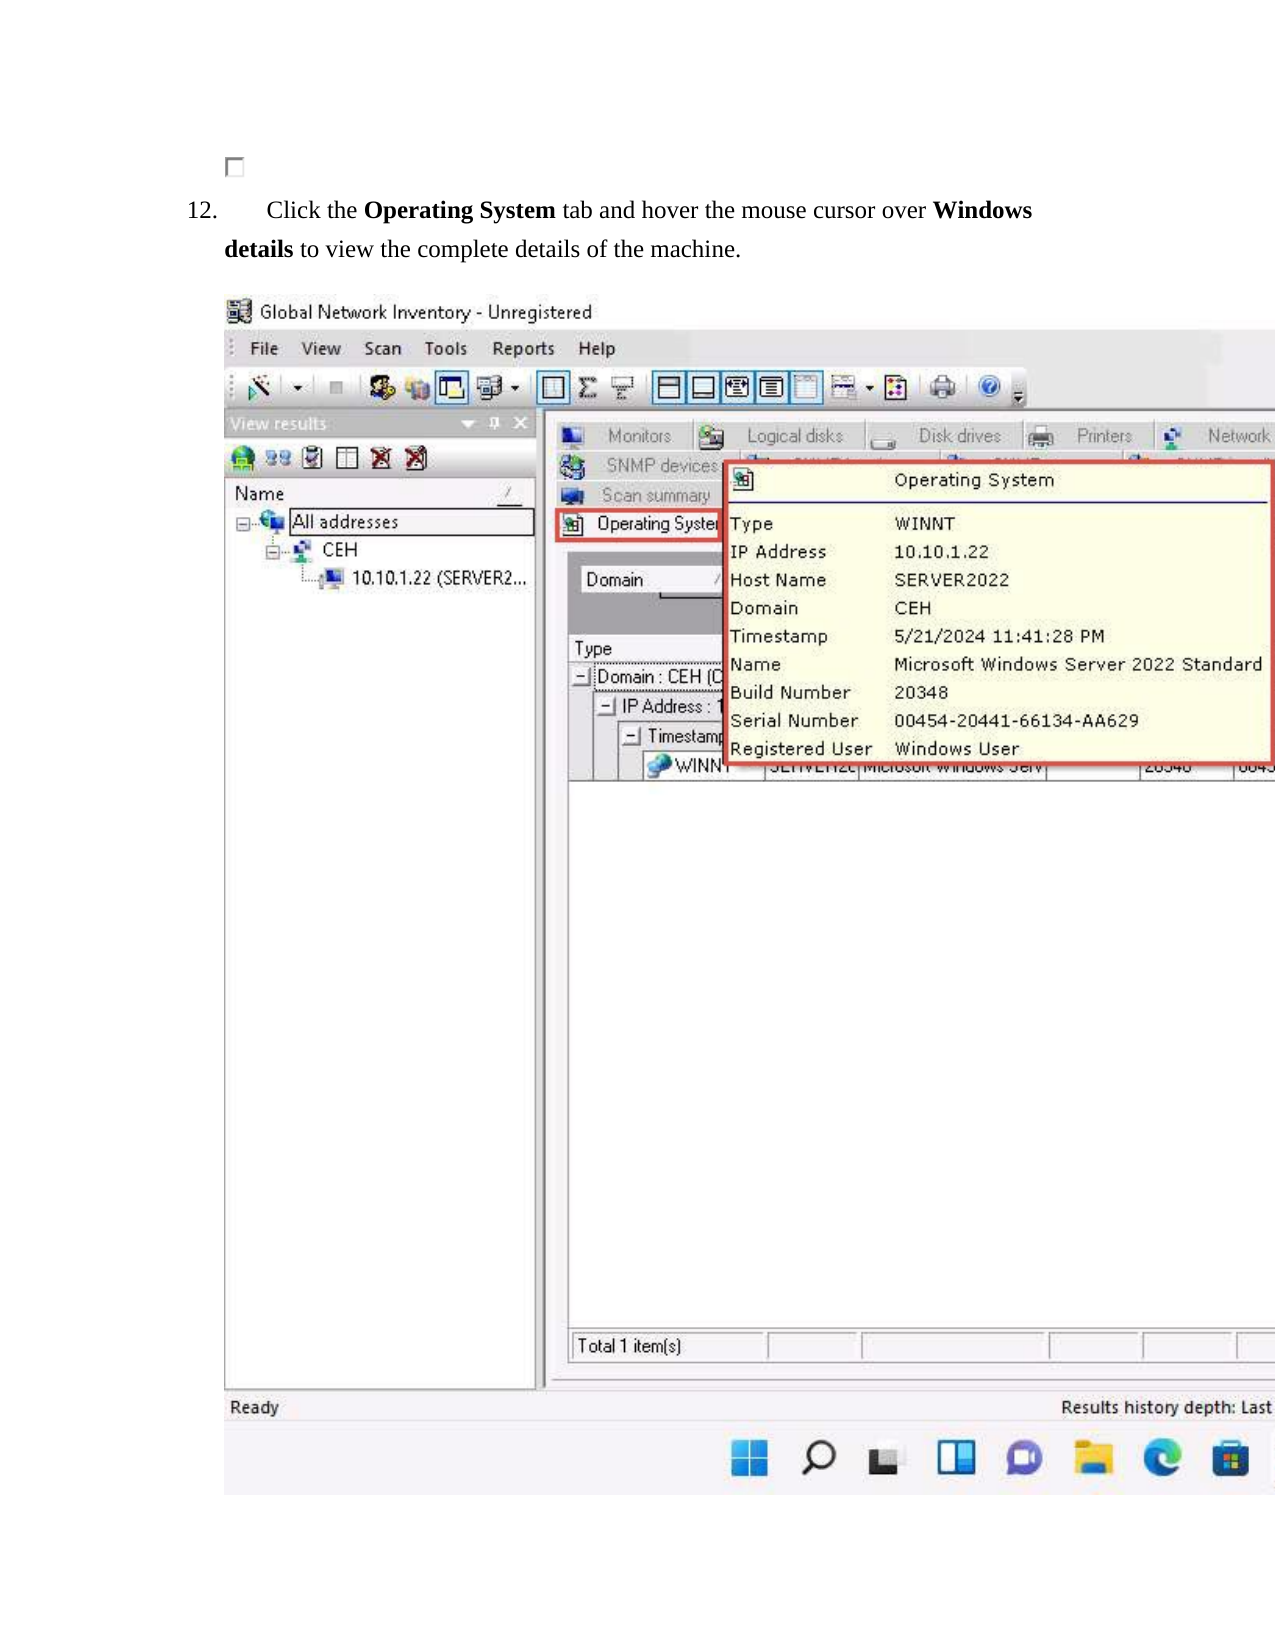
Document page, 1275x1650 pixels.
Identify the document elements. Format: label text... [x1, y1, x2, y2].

list Click the Operating System tab and hover the mouse cursor over Windows details to view the complete details of the machine. [187, 150, 1094, 263]
picture [224, 294, 1275, 1495]
